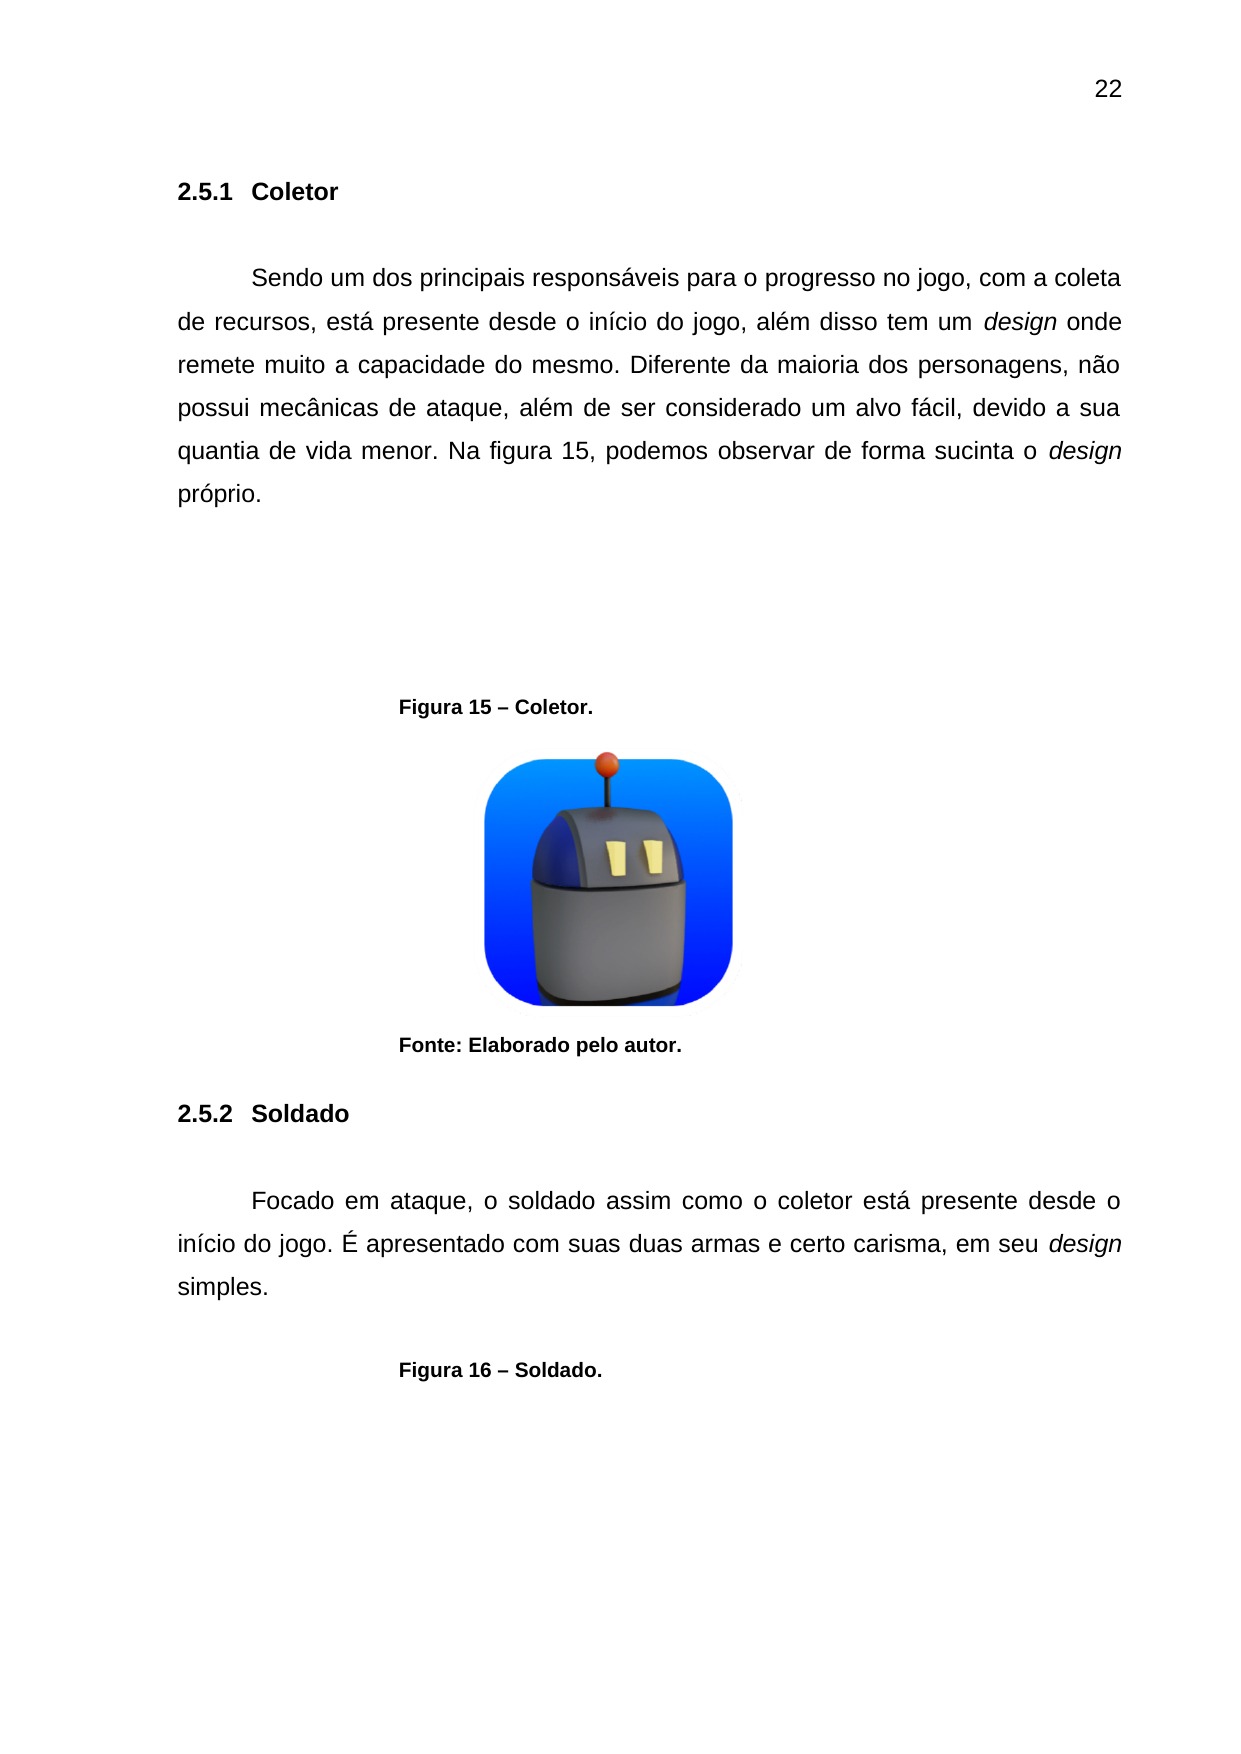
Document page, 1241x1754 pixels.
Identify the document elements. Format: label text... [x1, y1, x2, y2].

text Figura 16 – Soldado. [325, 1358, 1122, 1382]
text Fonte: Elaborado pelo autor. [325, 1032, 1122, 1056]
subtitle 2.5.1 Coletor [177, 177, 1122, 206]
text Figura 15 – Coletor. [325, 695, 1122, 719]
subtitle 2.5.2 Soldado [177, 1099, 1122, 1128]
text Sendo um dos principais responsáveis para o progresso no jogo, com a coleta de recursos, está presente desde o início do jogo, além disso tem um design onde remete muito a capacidade do mesmo. Diferente da maioria dos personagens, não possui mecânicas de ataque, além de ser considerado um alvo fácil, devido a sua quantia de vida menor. Na figura 15, podemos observar de forma sucinta o design próprio. [177, 263, 1122, 508]
text Focado em ataque, o soldado assim como o coletor está presente desde o início do jogo. É apresentado com suas duas armas e certo carisma, em seu design simples. [177, 1186, 1122, 1301]
picture [472, 747, 744, 1018]
